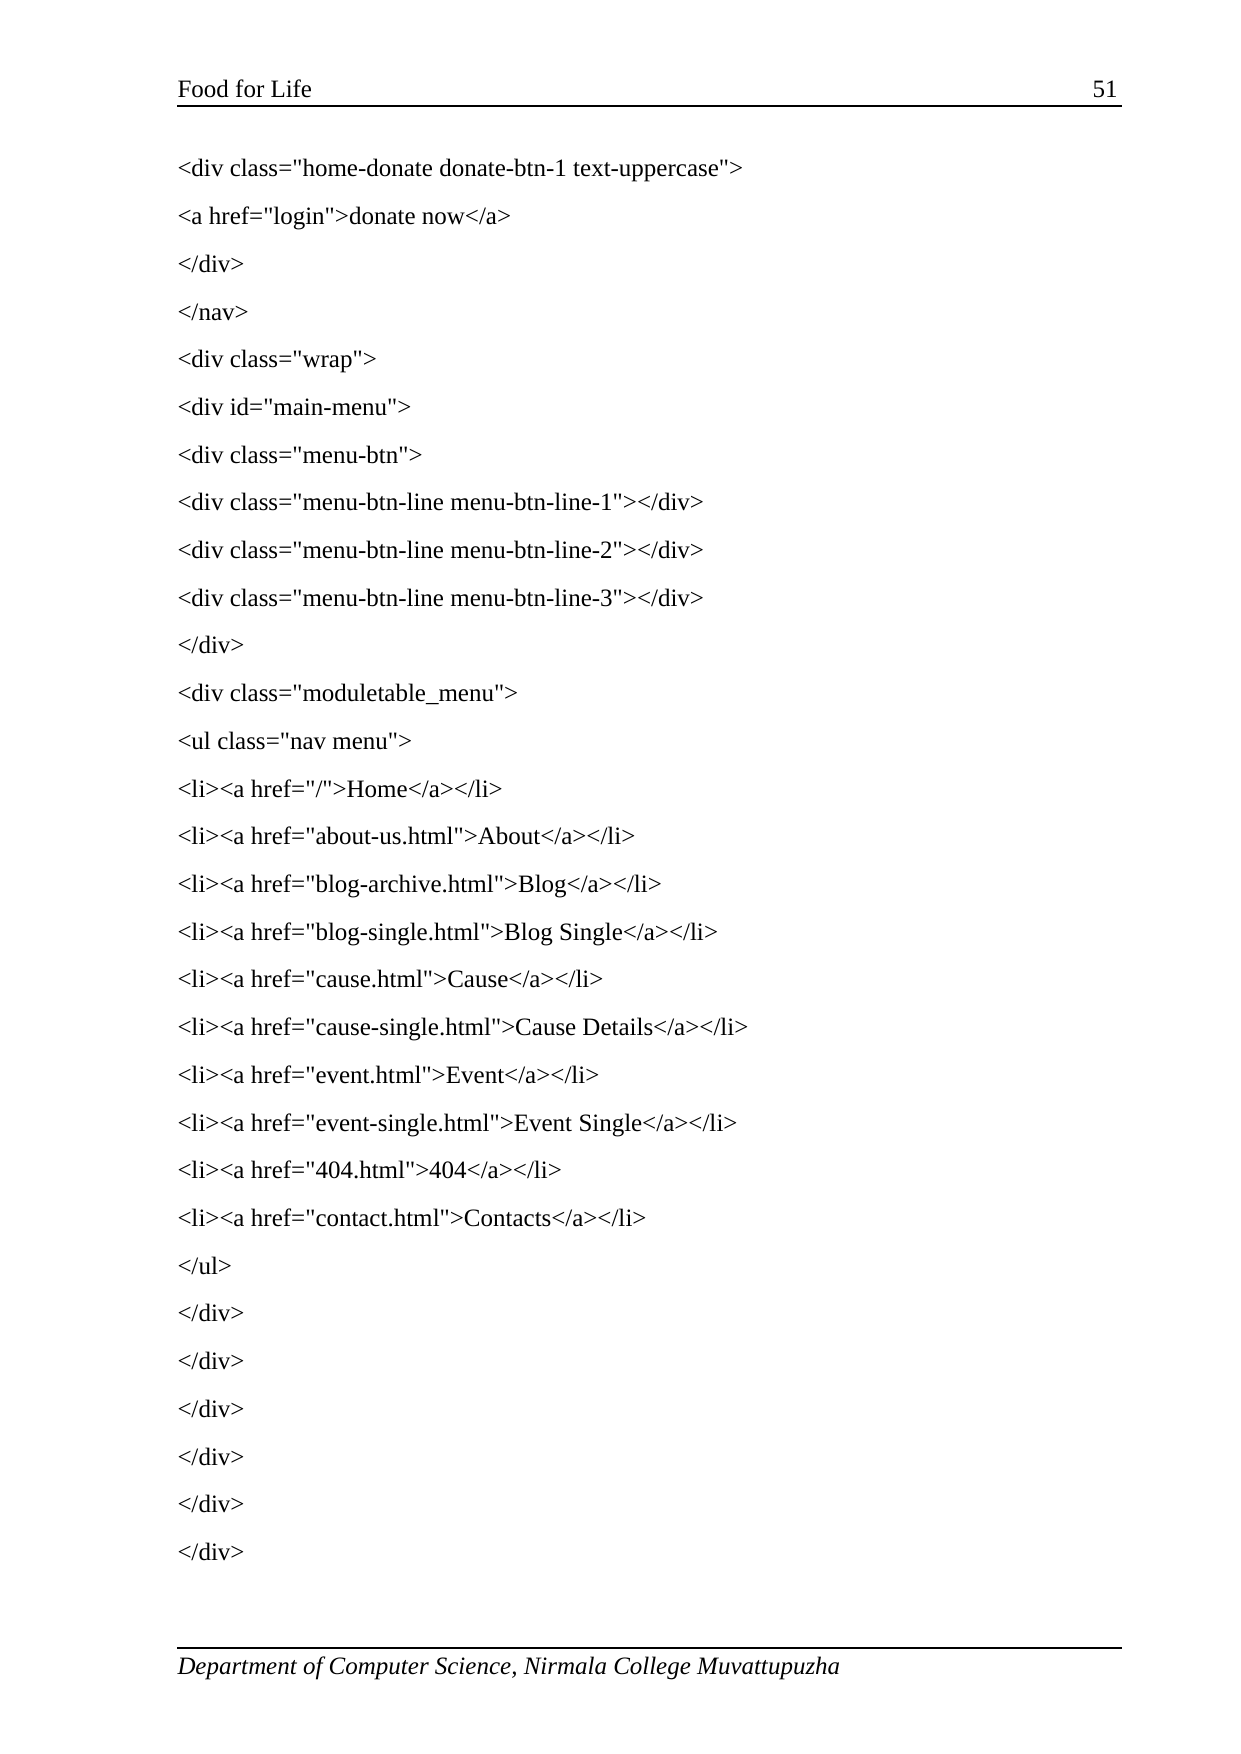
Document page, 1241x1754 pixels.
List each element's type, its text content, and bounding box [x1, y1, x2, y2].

text <li><a href="event.html">Event</a></li> [177, 1060, 1122, 1089]
text </div> [177, 1489, 1122, 1518]
text <li><a href="contact.html">Contacts</a></li> [177, 1203, 1122, 1232]
text <div id="main-menu"> [177, 392, 1122, 421]
text <li><a href="/">Home</a></li> [177, 774, 1122, 802]
text <div class="menu-btn-line menu-btn-line-1"></div> [177, 487, 1122, 516]
text <div class="menu-btn"> [177, 440, 1122, 468]
text </div> [177, 1298, 1122, 1327]
text </div> [177, 249, 1122, 278]
text </nav> [177, 297, 1122, 325]
text <div class="menu-btn-line menu-btn-line-2"></div> [177, 535, 1122, 564]
text </div> [177, 1394, 1122, 1423]
text <div class="moduletable_menu"> [177, 678, 1122, 707]
text </ul> [177, 1251, 1122, 1279]
text <li><a href="404.html">404</a></li> [177, 1155, 1122, 1184]
text <li><a href="blog-single.html">Blog Single</a></li> [177, 917, 1122, 946]
text <li><a href="cause-single.html">Cause Details</a></li> [177, 1012, 1122, 1041]
text <div class="home-donate donate-btn-1 text-uppercase"> [177, 153, 1122, 182]
text <a href="login">donate now</a> [177, 201, 1122, 230]
text <ul class="nav menu"> [177, 726, 1122, 755]
text <div class="menu-btn-line menu-btn-line-3"></div> [177, 583, 1122, 612]
text <div class="wrap"> [177, 344, 1122, 373]
text </div> [177, 1442, 1122, 1470]
text <li><a href="cause.html">Cause</a></li> [177, 964, 1122, 993]
text <li><a href="event-single.html">Event Single</a></li> [177, 1108, 1122, 1136]
text </div> [177, 631, 1122, 659]
text <li><a href="about-us.html">About</a></li> [177, 821, 1122, 850]
text </div> [177, 1346, 1122, 1375]
text </div> [177, 1537, 1122, 1566]
text <li><a href="blog-archive.html">Blog</a></li> [177, 869, 1122, 898]
